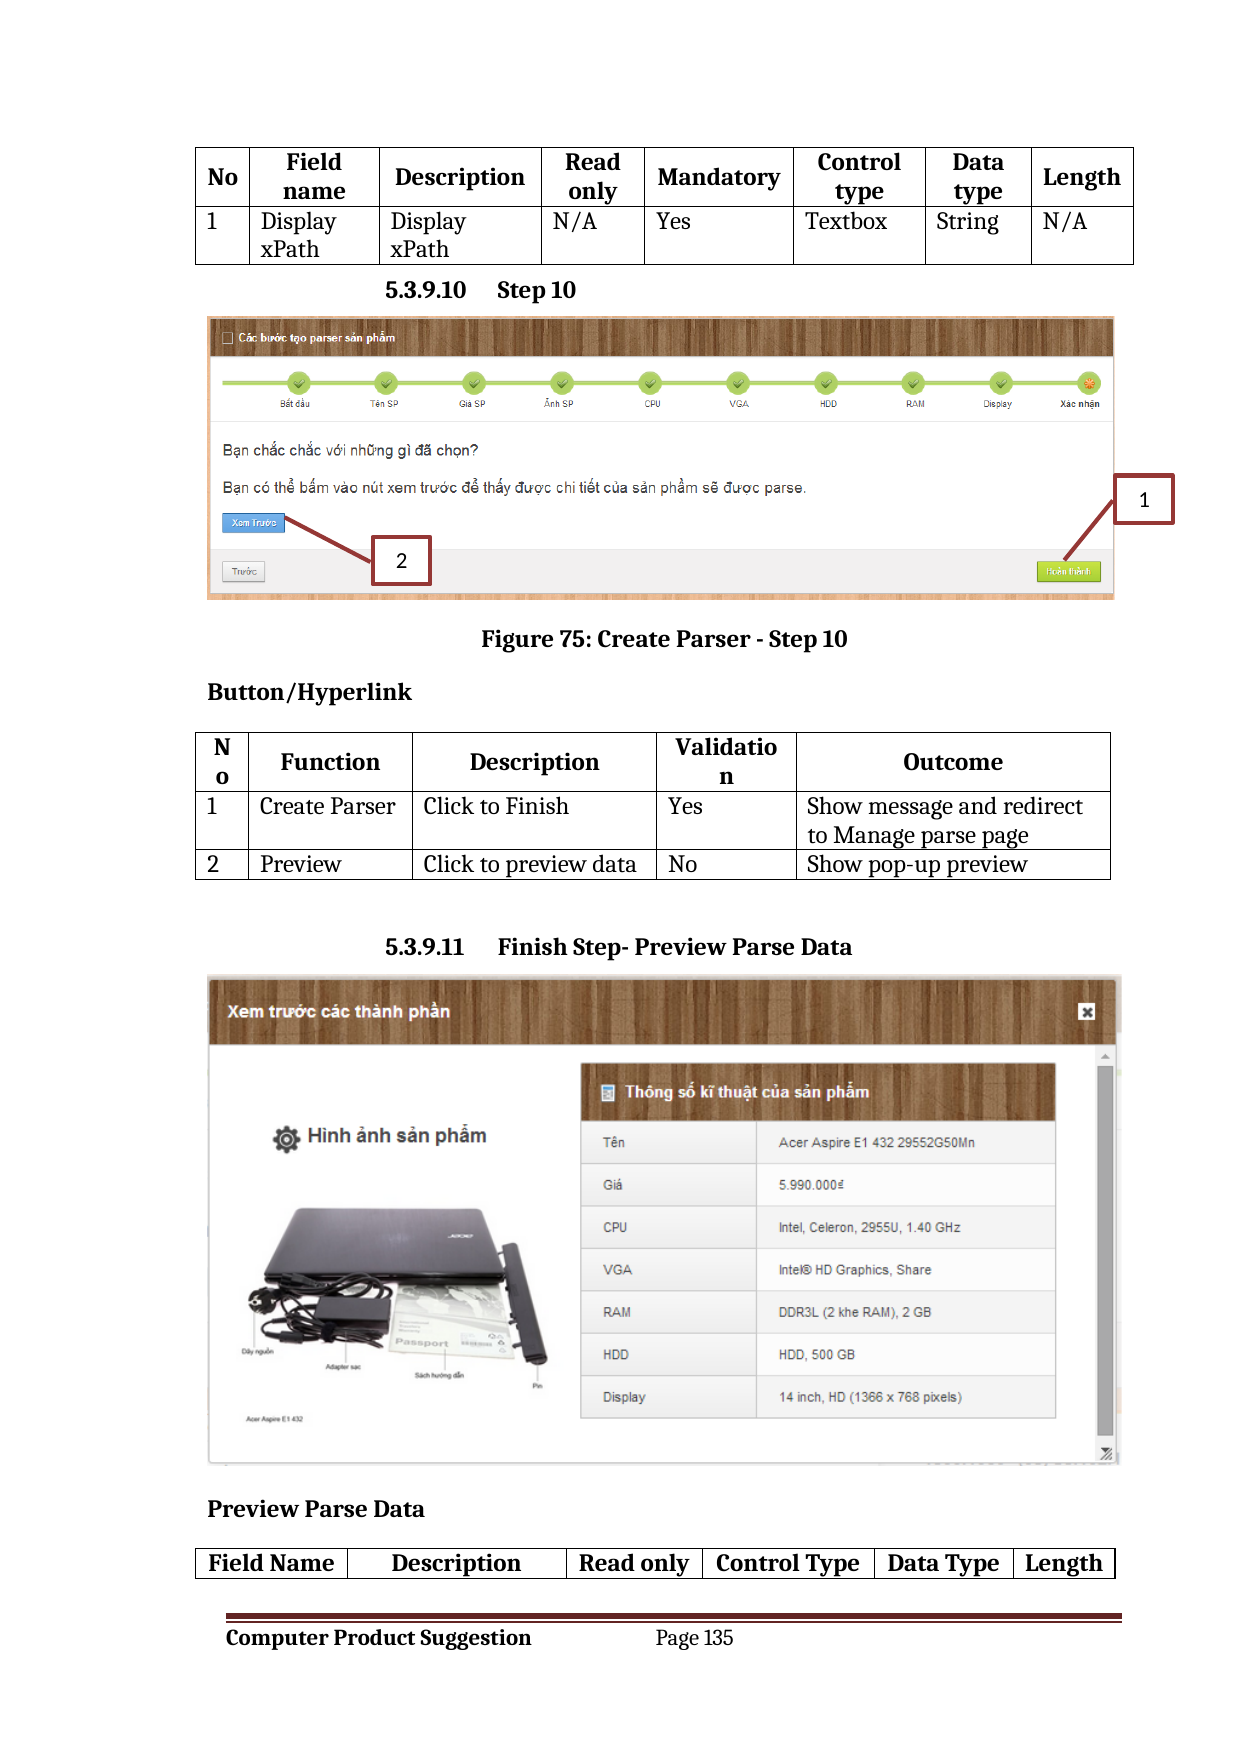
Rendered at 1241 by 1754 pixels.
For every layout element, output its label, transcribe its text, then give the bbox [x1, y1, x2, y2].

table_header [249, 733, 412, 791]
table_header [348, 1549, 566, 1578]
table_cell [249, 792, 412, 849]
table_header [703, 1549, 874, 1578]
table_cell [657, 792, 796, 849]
subtitle Finish Step- Preview Parse Data [385, 933, 1122, 962]
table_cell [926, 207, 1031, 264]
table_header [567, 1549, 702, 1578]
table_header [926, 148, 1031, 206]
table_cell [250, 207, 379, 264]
picture [207, 974, 1123, 1466]
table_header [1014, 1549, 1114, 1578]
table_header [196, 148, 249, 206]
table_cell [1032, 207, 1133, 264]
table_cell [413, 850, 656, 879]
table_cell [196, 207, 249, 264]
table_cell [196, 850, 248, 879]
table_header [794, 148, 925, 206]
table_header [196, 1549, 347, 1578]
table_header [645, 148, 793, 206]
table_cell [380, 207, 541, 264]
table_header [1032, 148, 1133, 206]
text Preview Parse Data [207, 1494, 1122, 1523]
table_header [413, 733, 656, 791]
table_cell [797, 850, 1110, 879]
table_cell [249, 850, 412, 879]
text Button/Hyperlink [207, 678, 1122, 707]
subtitle Step 10 [385, 276, 1122, 304]
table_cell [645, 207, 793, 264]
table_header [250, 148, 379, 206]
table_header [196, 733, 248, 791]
text Figure 75: Create Parser - Step 10 [207, 624, 1122, 653]
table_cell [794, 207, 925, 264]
picture [207, 316, 1123, 600]
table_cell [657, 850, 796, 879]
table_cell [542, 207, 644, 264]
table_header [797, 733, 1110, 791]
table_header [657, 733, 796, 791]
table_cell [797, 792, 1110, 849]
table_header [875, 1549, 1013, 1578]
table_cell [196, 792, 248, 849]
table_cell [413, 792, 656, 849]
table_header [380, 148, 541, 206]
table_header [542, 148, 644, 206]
